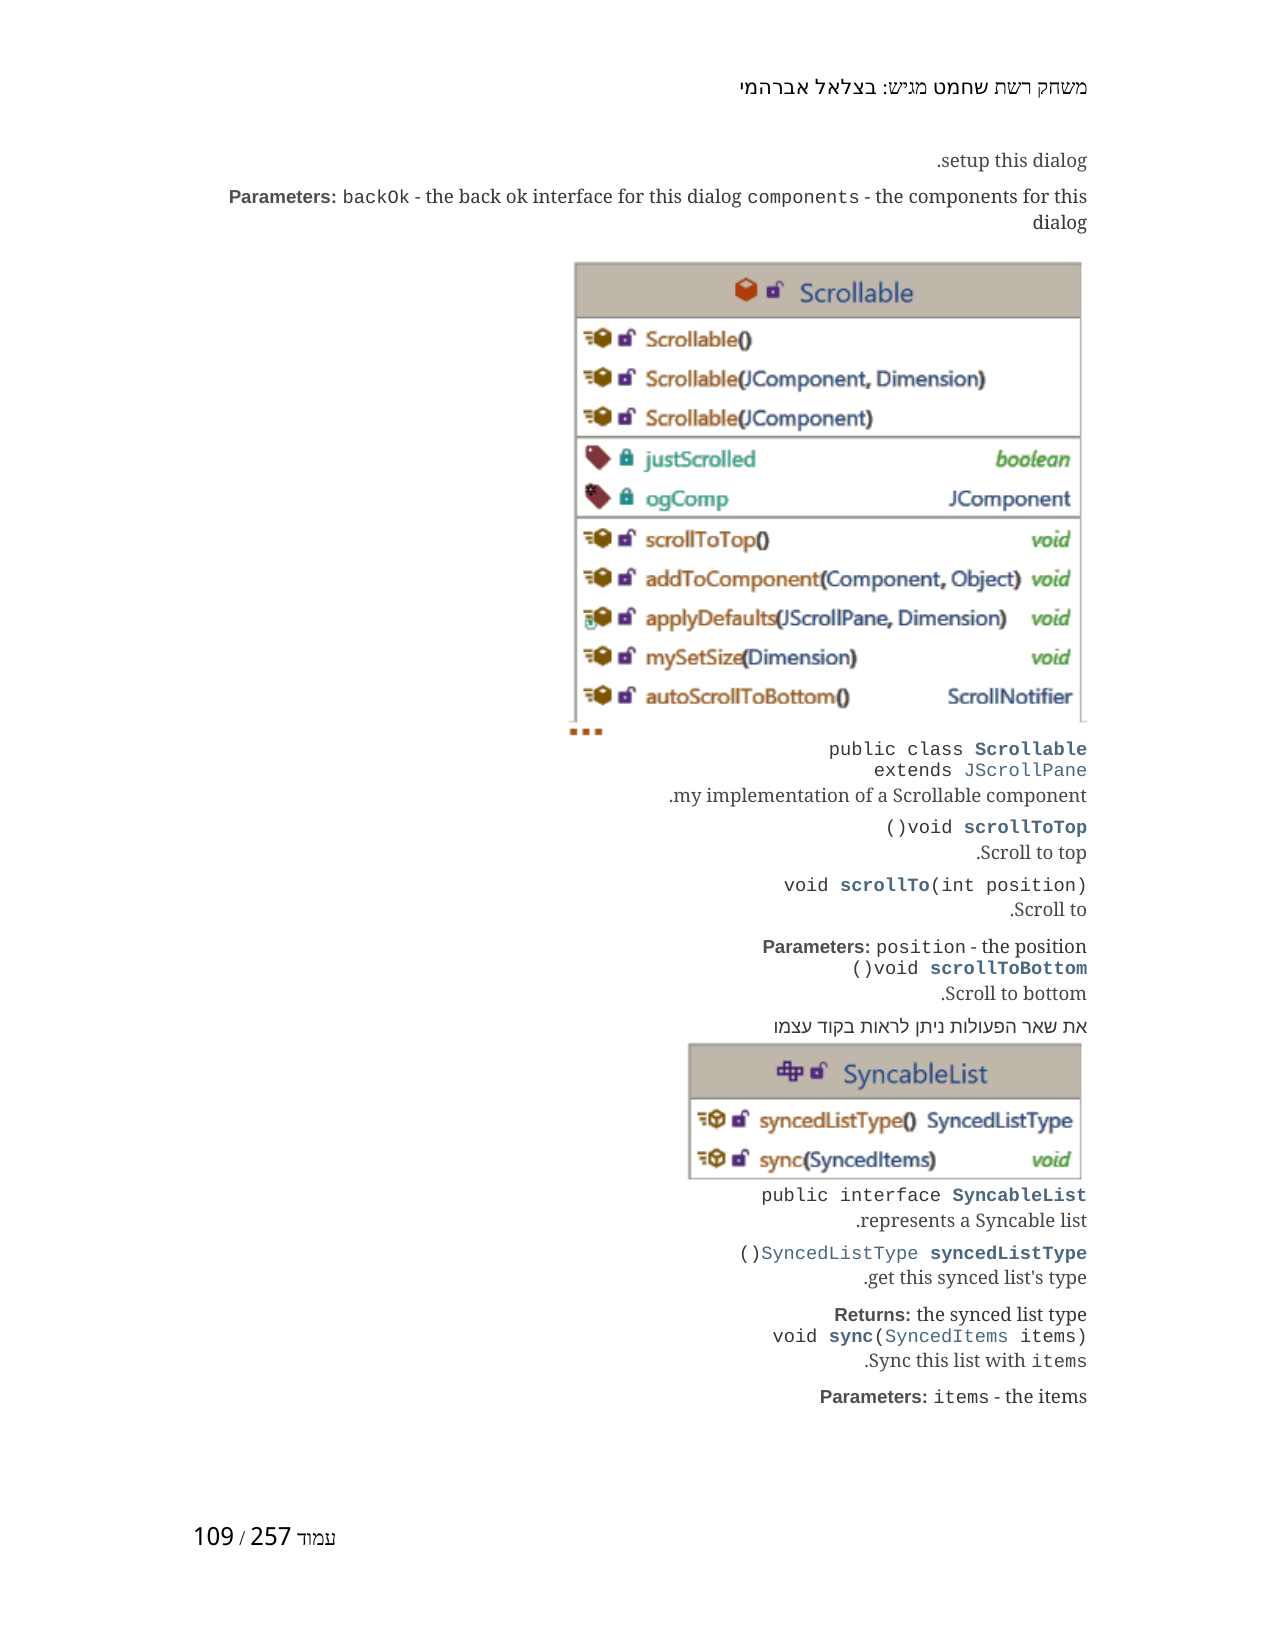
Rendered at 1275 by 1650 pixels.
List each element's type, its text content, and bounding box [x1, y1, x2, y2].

text Parameters: position - the position [187, 933, 1087, 959]
text public class Scrollable [187, 739, 1087, 761]
text SyncedListType syncedListType() [187, 1243, 1087, 1265]
text Scroll to bottom. [204, 980, 1087, 1008]
text Scroll to top. [204, 839, 1087, 867]
text extends JScrollPane [187, 761, 1087, 782]
text Sync this list with items. [204, 1348, 1087, 1375]
text את שאר הפעולות ניתן לראות בקוד עצמו [187, 1016, 1087, 1038]
text setup this dialog. [204, 148, 1087, 176]
text void scrollTo​(int position) [187, 876, 1087, 897]
text Parameters: items - the items [187, 1384, 1087, 1409]
text void scrollToTop() [187, 818, 1087, 839]
text void scrollToBottom() [187, 959, 1087, 980]
text represents a Syncable list. [204, 1207, 1087, 1235]
text get this synced list's type. [204, 1265, 1087, 1292]
text Returns: the synced list type [187, 1301, 1087, 1326]
text Scroll to. [204, 897, 1087, 924]
text void sync​(SyncedItems items) [187, 1326, 1087, 1348]
text Parameters: backOk - the back ok interface for this dialog components - the components for this dialog [187, 184, 1087, 235]
text public interface SyncableList [187, 1186, 1087, 1207]
picture [682, 1037, 1088, 1186]
text my implementation of a Scrollable component. [204, 782, 1087, 810]
picture [568, 256, 1088, 740]
